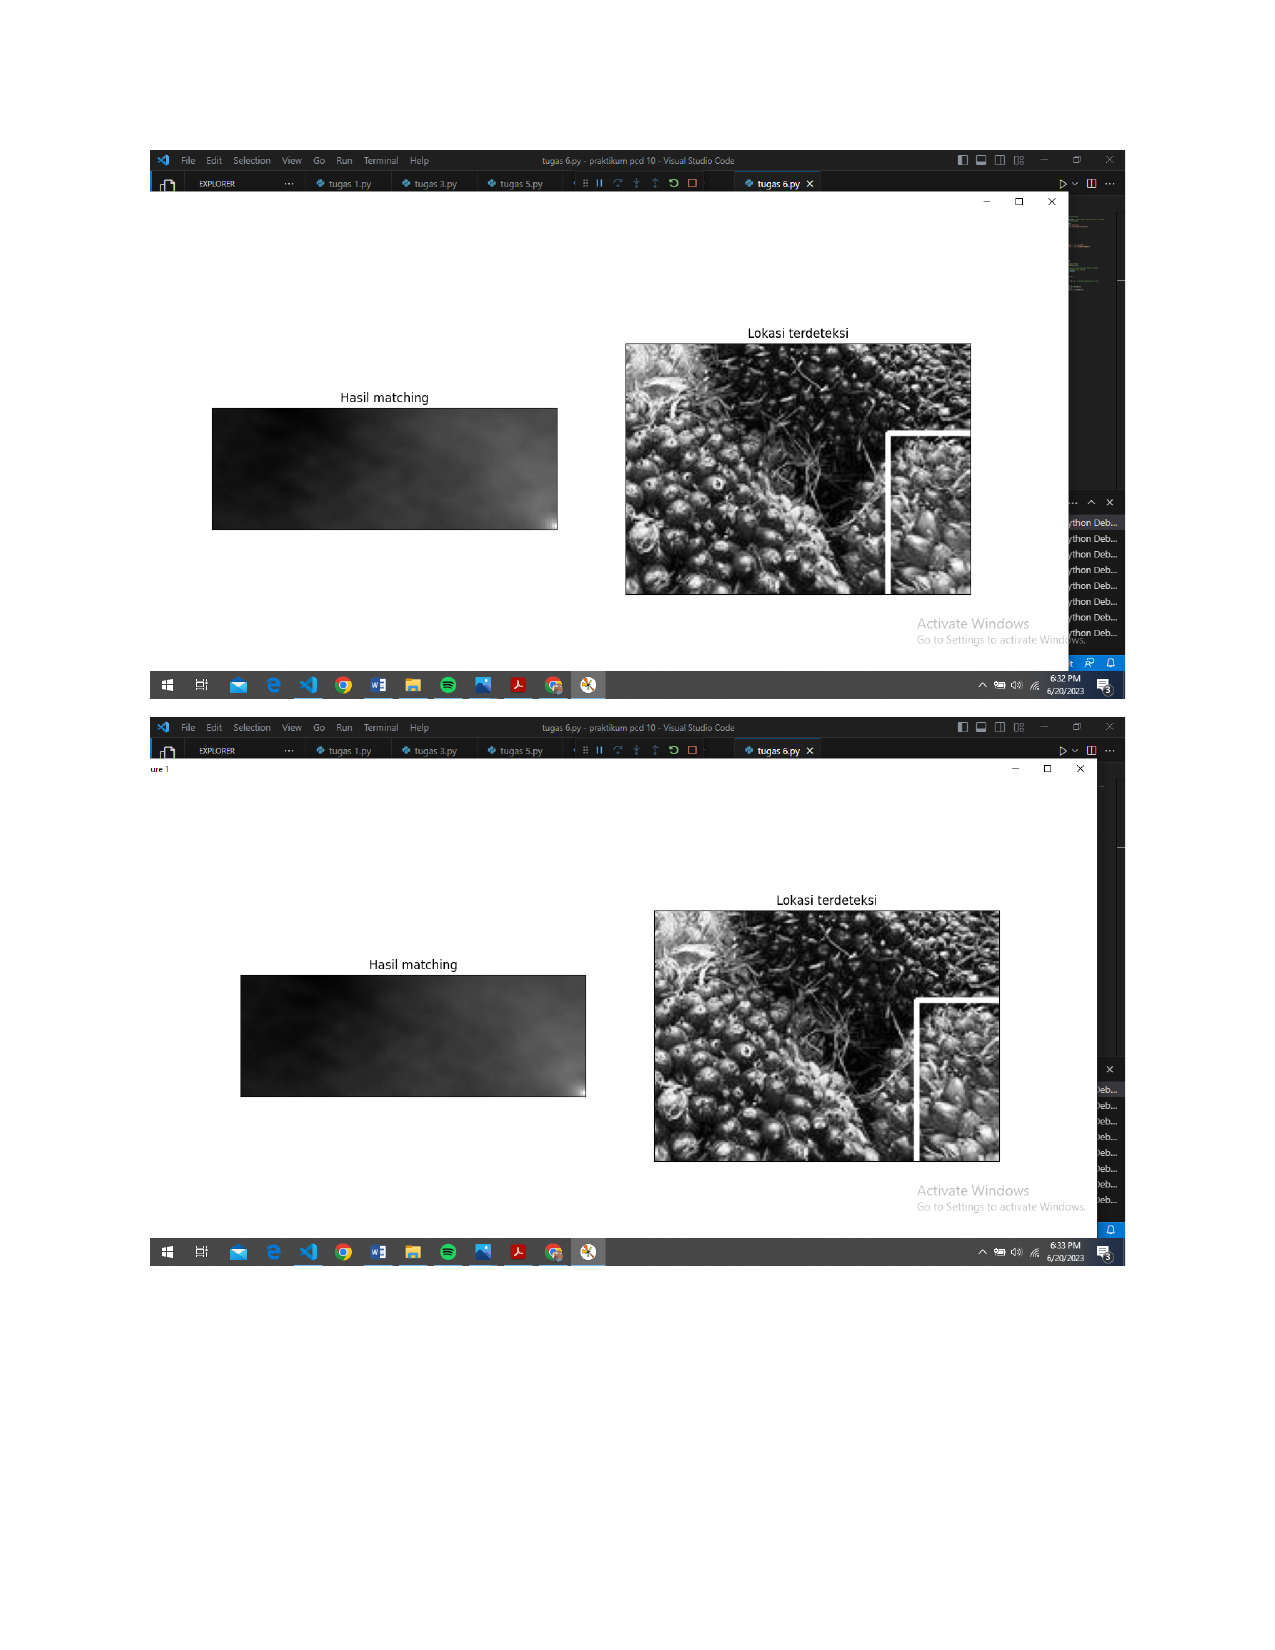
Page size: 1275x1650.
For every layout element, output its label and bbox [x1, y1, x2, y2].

picture [150, 150, 1125, 699]
picture [150, 717, 1125, 1266]
